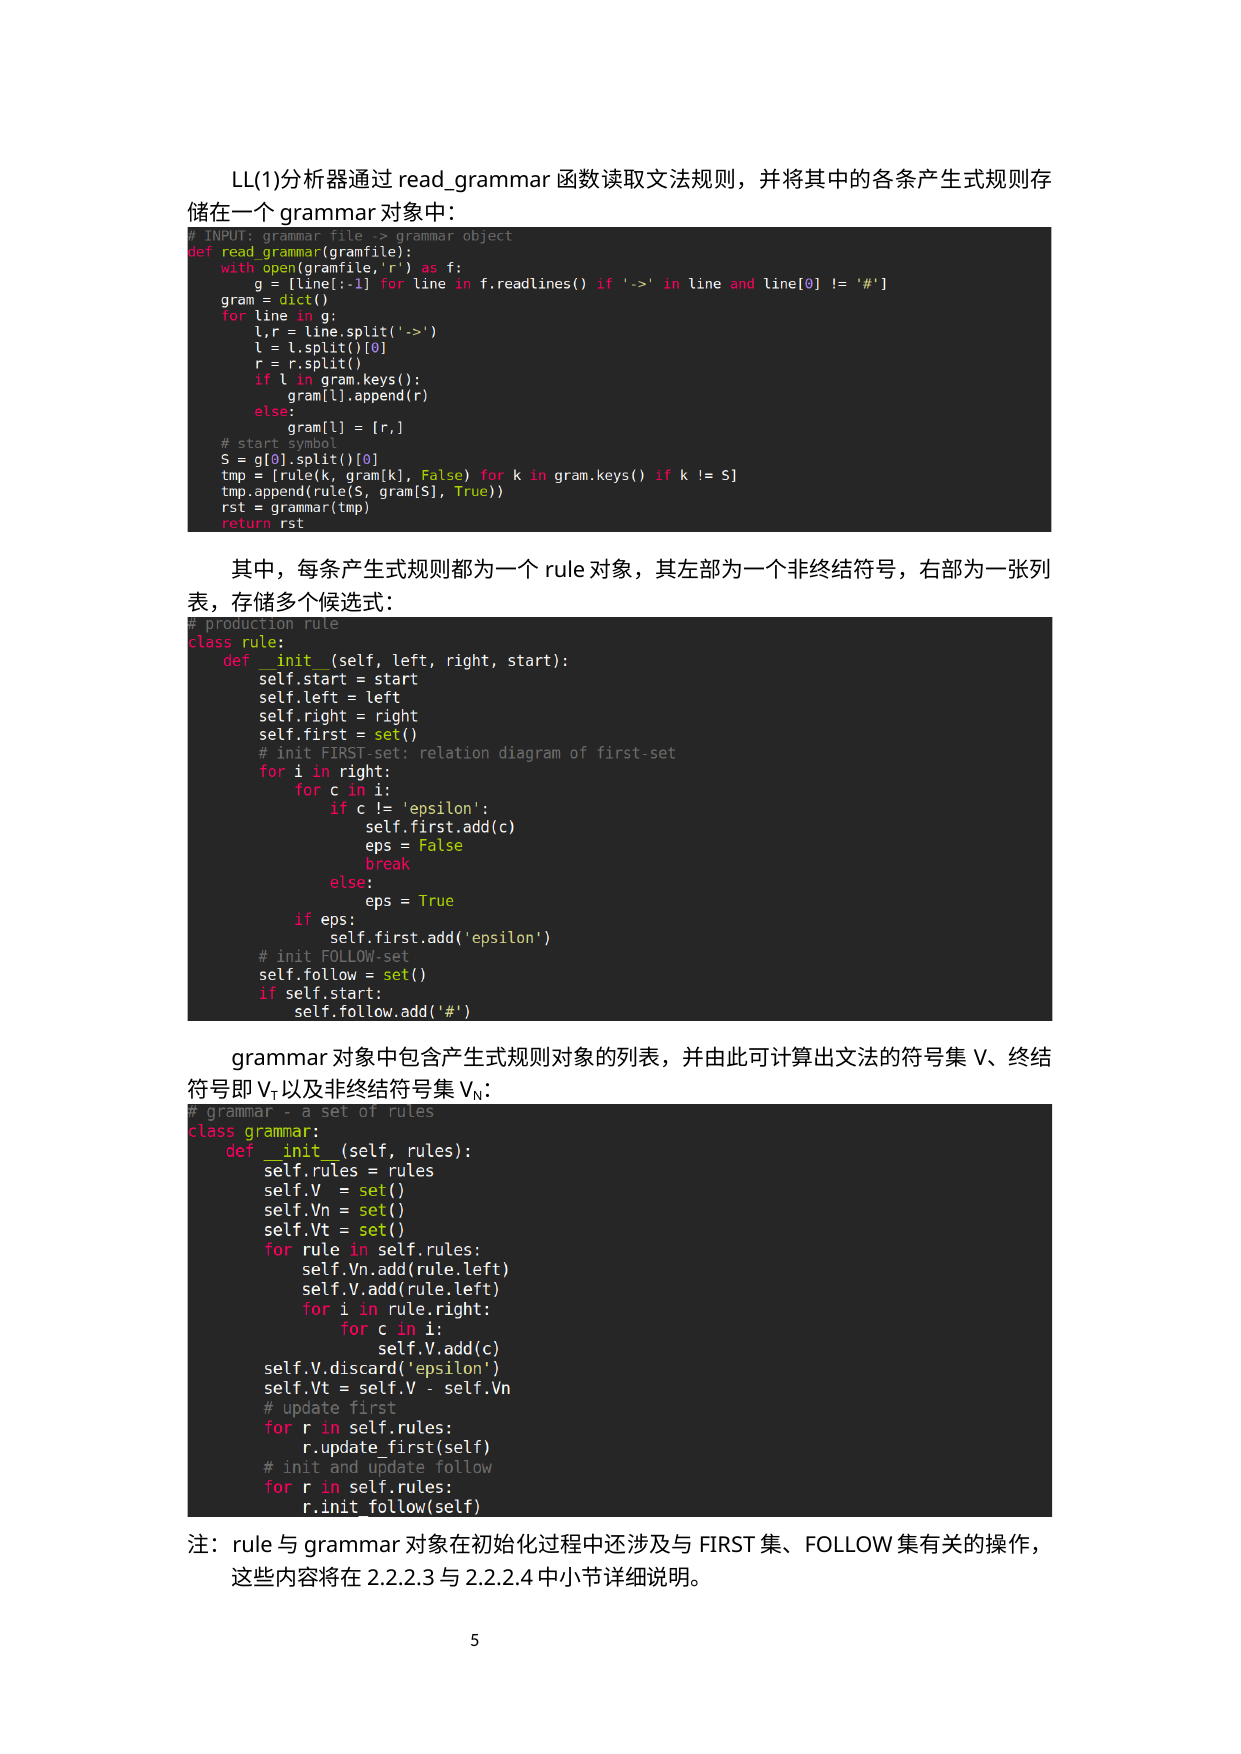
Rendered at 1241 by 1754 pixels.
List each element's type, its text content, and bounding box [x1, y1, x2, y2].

list LL(1)分析器通过read_grammar函数读取文法规则，并将其中的各条产生式规则存储在一个grammar对象中： [187, 162, 1053, 227]
list 注：rule与grammar对象在初始化过程中还涉及与FIRST集、FOLLOW集有关的操作， 这些内容将在2.2.2.3与2.2.2.4中小节详细说明。 [187, 1517, 1053, 1592]
picture [187, 227, 1052, 532]
picture [187, 617, 1053, 1021]
list grammar对象中包含产生式规则对象的列表，并由此可计算出文法的符号集V、终结符号即VT以及非终结符号集VN： [187, 1021, 1053, 1104]
picture [187, 1104, 1053, 1517]
list 其中，每条产生式规则都为一个rule对象，其左部为一个非终结符号，右部为一张列表，存储多个候选式： [187, 552, 1053, 617]
